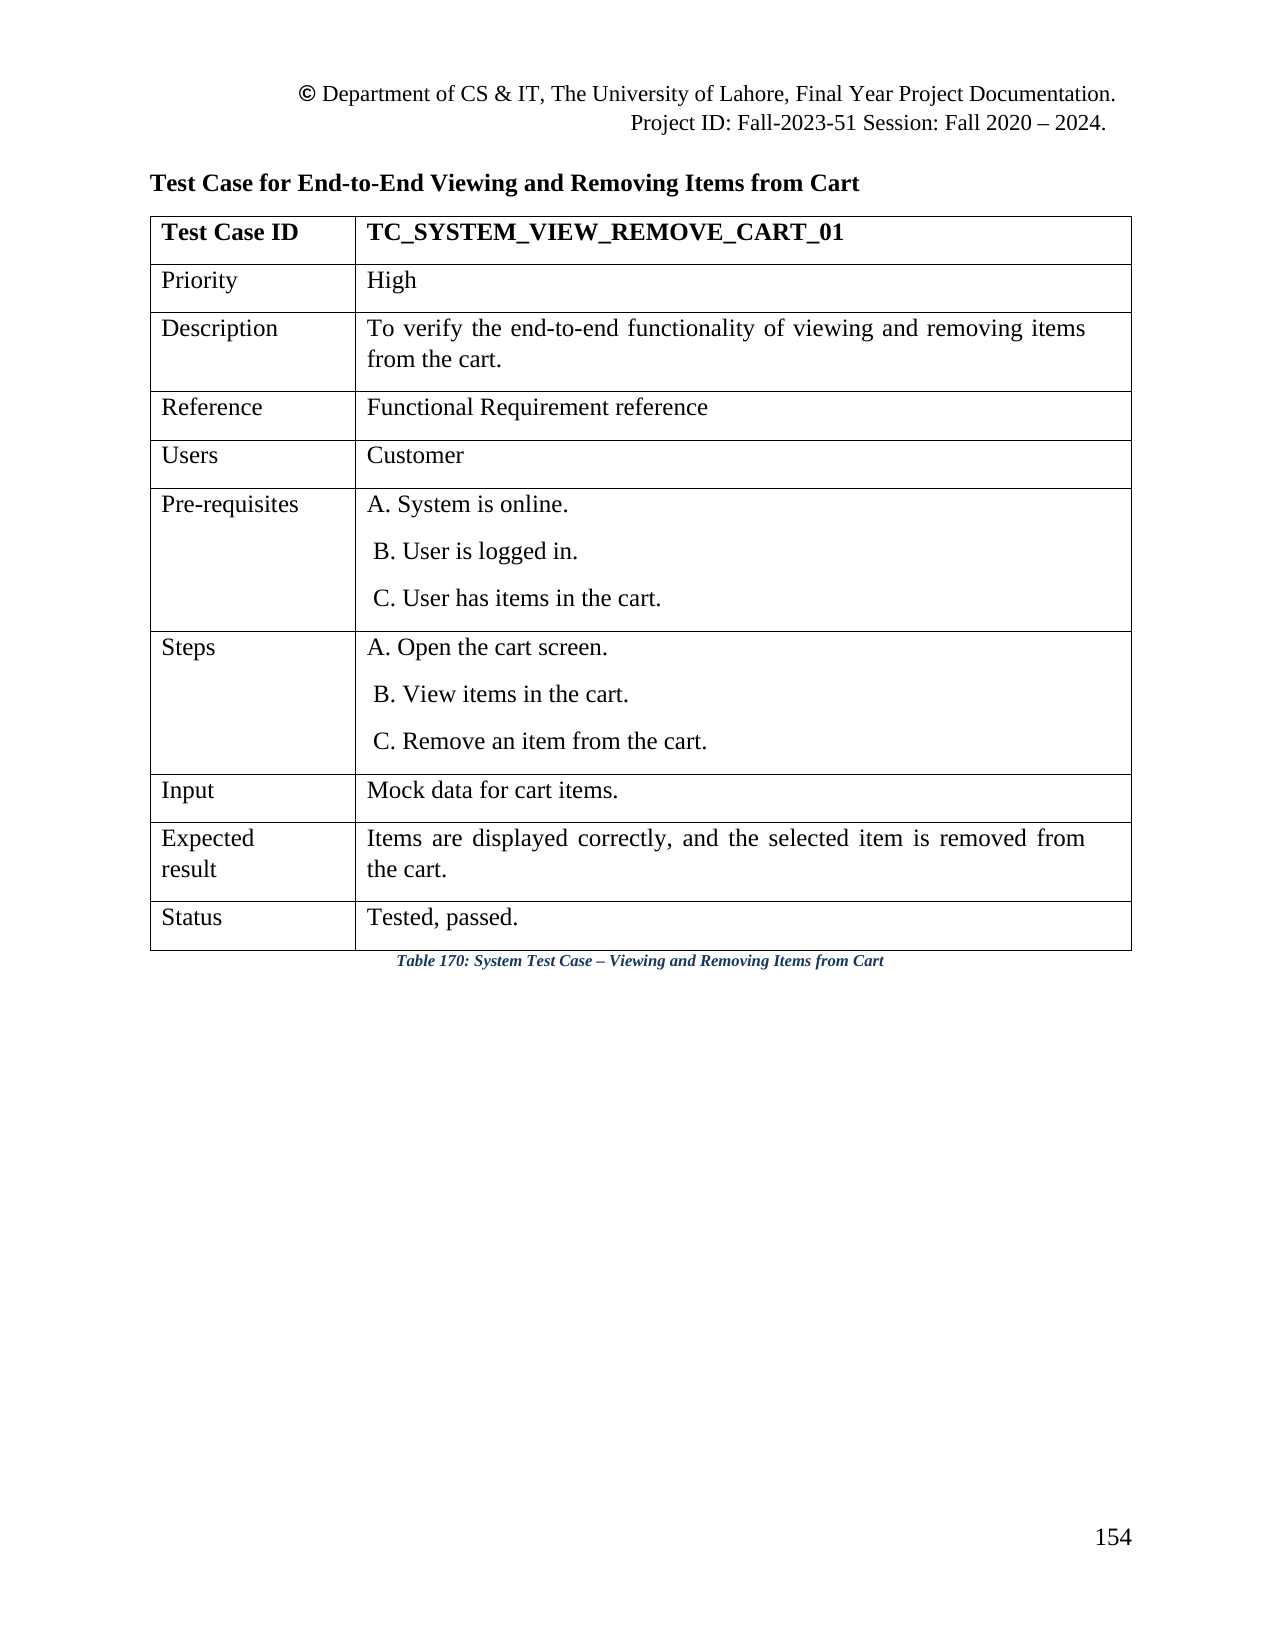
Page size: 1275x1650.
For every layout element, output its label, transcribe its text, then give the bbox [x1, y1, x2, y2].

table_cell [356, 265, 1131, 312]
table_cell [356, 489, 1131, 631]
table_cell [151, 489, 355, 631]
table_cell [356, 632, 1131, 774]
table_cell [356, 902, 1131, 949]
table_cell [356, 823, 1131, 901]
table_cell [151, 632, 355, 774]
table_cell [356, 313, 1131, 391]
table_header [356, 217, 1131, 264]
subtitle Table 170: System Test Case – Viewing and Removing Items from Cart [150, 951, 1132, 970]
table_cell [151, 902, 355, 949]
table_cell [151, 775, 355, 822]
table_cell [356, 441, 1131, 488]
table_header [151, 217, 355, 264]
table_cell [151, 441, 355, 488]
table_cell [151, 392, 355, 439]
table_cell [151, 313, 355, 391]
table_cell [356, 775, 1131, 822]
text Test Case for End-to-End Viewing and Removing Items from Cart [149, 168, 1098, 197]
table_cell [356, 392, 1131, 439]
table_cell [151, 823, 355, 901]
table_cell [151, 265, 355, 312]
